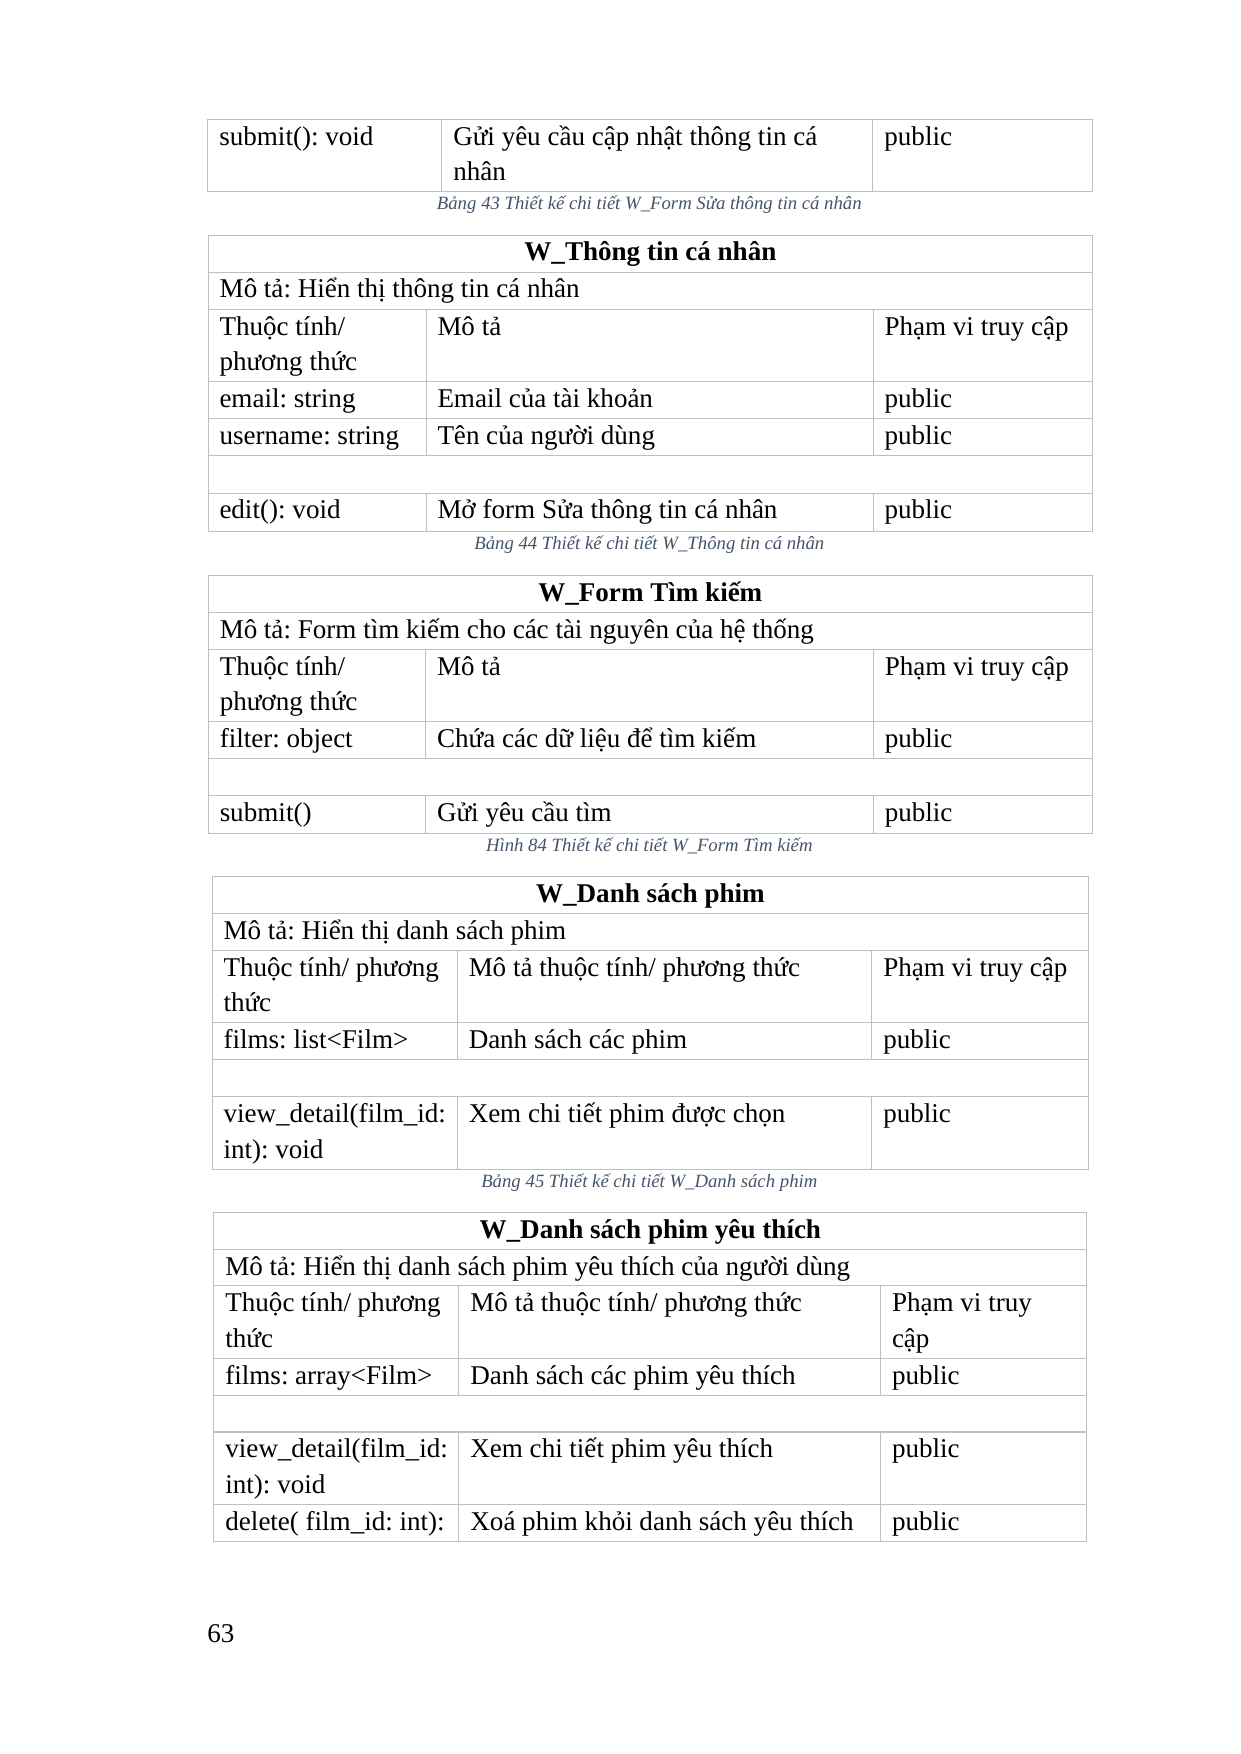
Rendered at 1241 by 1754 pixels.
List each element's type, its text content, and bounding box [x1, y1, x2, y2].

table_cell films: array<Film> [214, 1359, 458, 1395]
table_cell filter: object [209, 722, 425, 758]
table_cell Thuộc tính/ phương thức [209, 310, 426, 381]
table_cell Mô tả: Hiển thị thông tin cá nhân [209, 273, 1092, 309]
table_header W_Danh sách phim [213, 877, 1088, 913]
table_cell public [874, 796, 1092, 832]
table_cell [214, 1396, 1086, 1431]
table_cell public [881, 1359, 1086, 1395]
table_header W_Thông tin cá nhân [209, 236, 1092, 272]
table_cell public [881, 1505, 1086, 1541]
table_cell Danh sách các phim yêu thích [459, 1359, 880, 1395]
table_cell public [873, 120, 1092, 191]
table_cell public [874, 419, 1092, 455]
table_cell view_detail(film_id: int): void [213, 1097, 457, 1168]
table_cell Mô tả: Hiển thị danh sách phim yêu thích của người dùng [214, 1250, 1086, 1285]
table_cell Phạm vi truy cập [874, 310, 1092, 381]
table_cell Mở form Sửa thông tin cá nhân [427, 494, 873, 531]
table_cell public [881, 1433, 1086, 1504]
table_cell public [874, 722, 1092, 758]
table_cell Email của tài khoản [427, 382, 873, 418]
table_cell public [874, 382, 1092, 418]
table_cell Thuộc tính/ phương thức [214, 1286, 458, 1358]
table_cell Gửi yêu cầu cập nhật thông tin cá nhân [442, 120, 872, 191]
table_cell Chứa các dữ liệu để tìm kiếm [426, 722, 873, 758]
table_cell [214, 1505, 458, 1541]
table_cell Mô tả: Hiển thị danh sách phim [213, 914, 1088, 950]
table_cell [213, 1060, 1088, 1096]
table_cell [209, 456, 1092, 492]
table_cell films: list<Film> [213, 1023, 457, 1059]
table_header W_Danh sách phim yêu thích [214, 1213, 1086, 1249]
table_cell view_detail(film_id: int): void [214, 1433, 458, 1504]
table_cell edit(): void [209, 494, 426, 531]
table_cell Phạm vi truy cập [874, 650, 1092, 721]
table_cell public [872, 1023, 1088, 1059]
table_cell username: string [209, 419, 426, 455]
table_cell submit() [209, 796, 425, 832]
table_cell Mô tả [426, 650, 873, 721]
table_header W_Form Tìm kiếm [209, 576, 1092, 612]
table_cell Thuộc tính/ phương thức [213, 951, 457, 1022]
table_cell [209, 759, 1092, 795]
table_cell Mô tả: Form tìm kiếm cho các tài nguyên của hệ thống [209, 613, 1092, 649]
table_cell Tên của người dùng [427, 419, 873, 455]
table_cell Phạm vi truy cập [872, 951, 1088, 1022]
table_cell email: string [209, 382, 426, 418]
table_cell Xem chi tiết phim yêu thích [459, 1433, 880, 1504]
table_cell Mô tả thuộc tính/ phương thức [458, 951, 871, 1022]
table_cell Mô tả [427, 310, 873, 381]
table_cell Danh sách các phim [458, 1023, 871, 1059]
table_cell Gửi yêu cầu tìm [426, 796, 873, 832]
table_cell Thuộc tính/ phương thức [209, 650, 425, 721]
table_cell Xem chi tiết phim được chọn [458, 1097, 871, 1168]
table_cell public [872, 1097, 1088, 1168]
table_cell submit(): void [208, 120, 441, 191]
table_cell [459, 1505, 880, 1541]
table_cell Phạm vi truy cập [881, 1286, 1086, 1358]
table_cell Mô tả thuộc tính/ phương thức [459, 1286, 880, 1358]
table_cell public [874, 494, 1092, 531]
